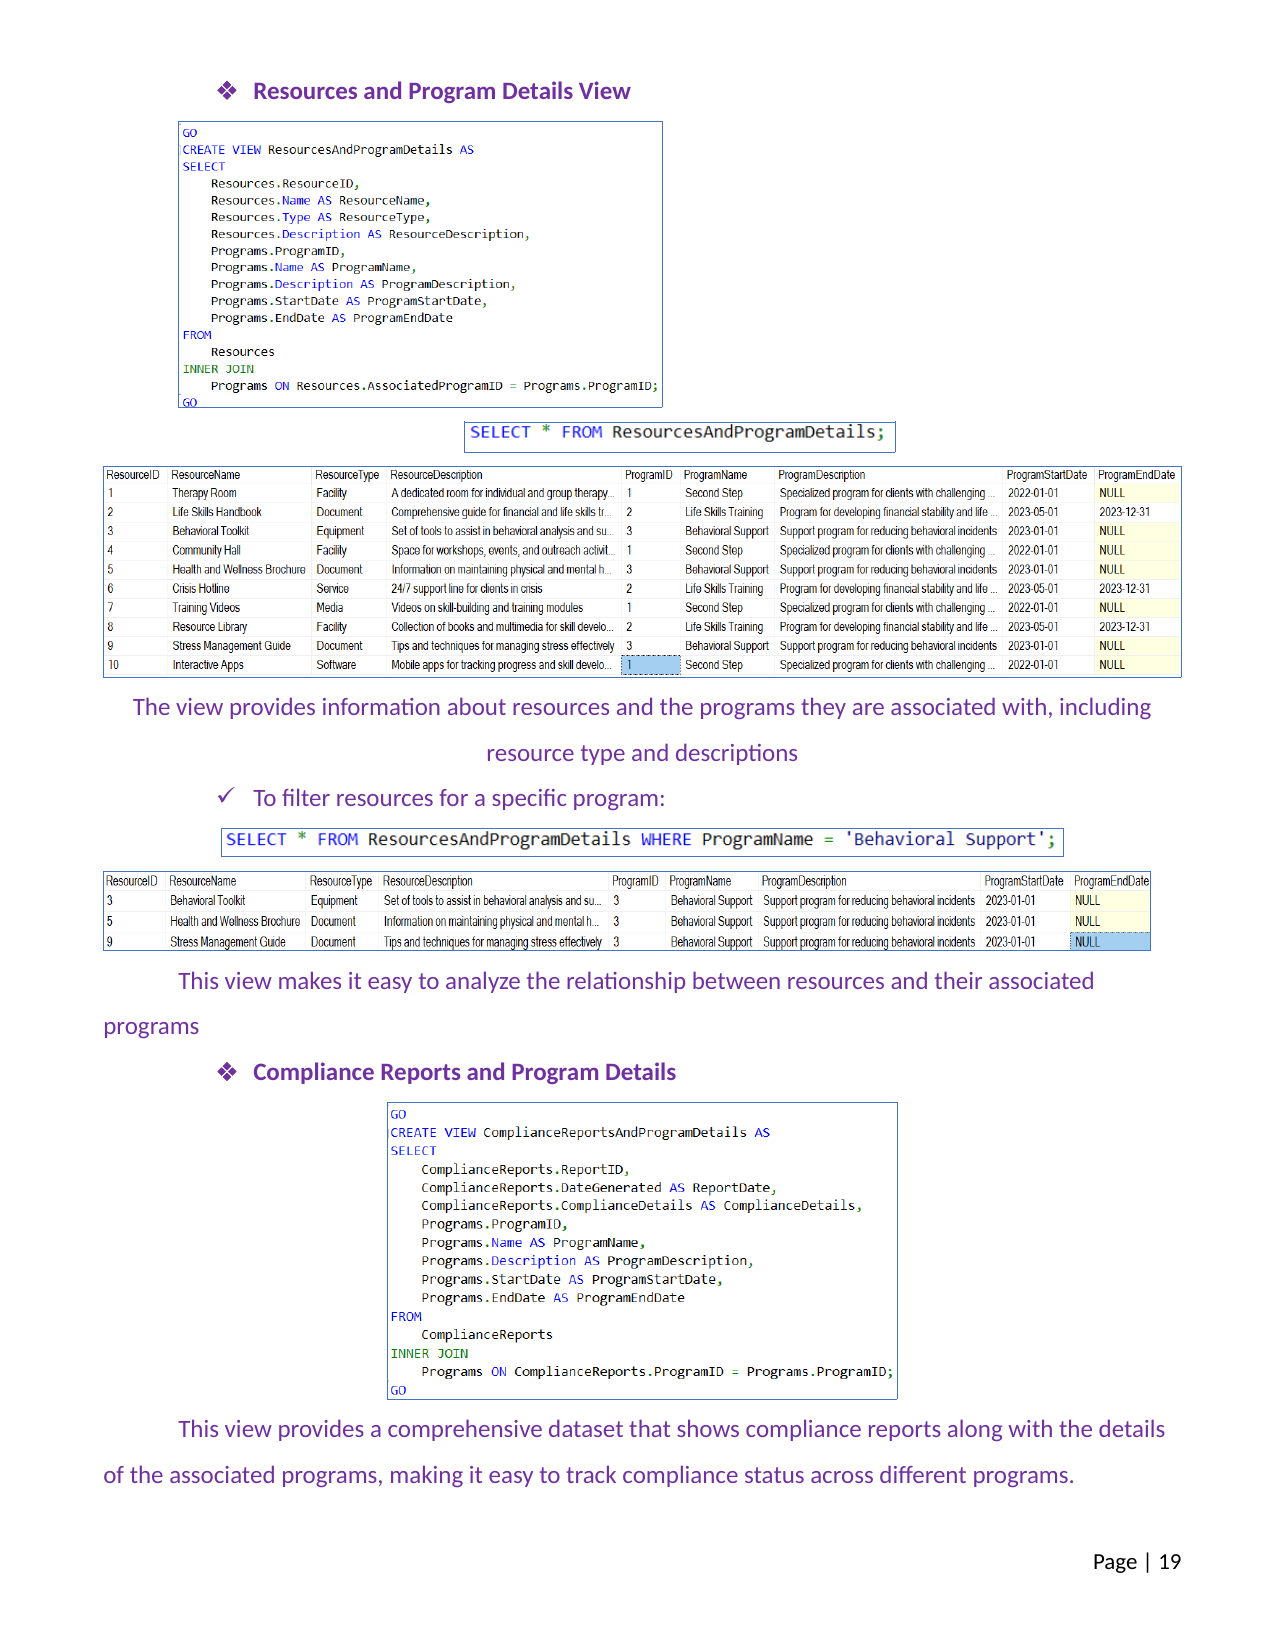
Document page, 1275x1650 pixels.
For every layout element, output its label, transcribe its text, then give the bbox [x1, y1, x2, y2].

list Resources and Program Details View [216, 75, 1181, 106]
picture [104, 467, 1181, 677]
text This view provides a comprehensive dataset that shows compliance reports along with the details of the associated programs, making it easy to track compliance status across different programs. [103, 1413, 1181, 1489]
picture [222, 829, 1063, 856]
list Compliance Reports and Program Details [216, 1056, 1181, 1087]
picture [179, 122, 662, 407]
text The view provides information about resources and the programs they are associated with, including resource type and descriptions [103, 691, 1181, 767]
picture [104, 872, 1150, 950]
text This view makes it easy to analyze the relationship between resources and their associated programs [103, 965, 1181, 1041]
list To filter resources for a specific program: [216, 783, 1181, 813]
picture [465, 423, 895, 452]
picture [388, 1103, 897, 1399]
